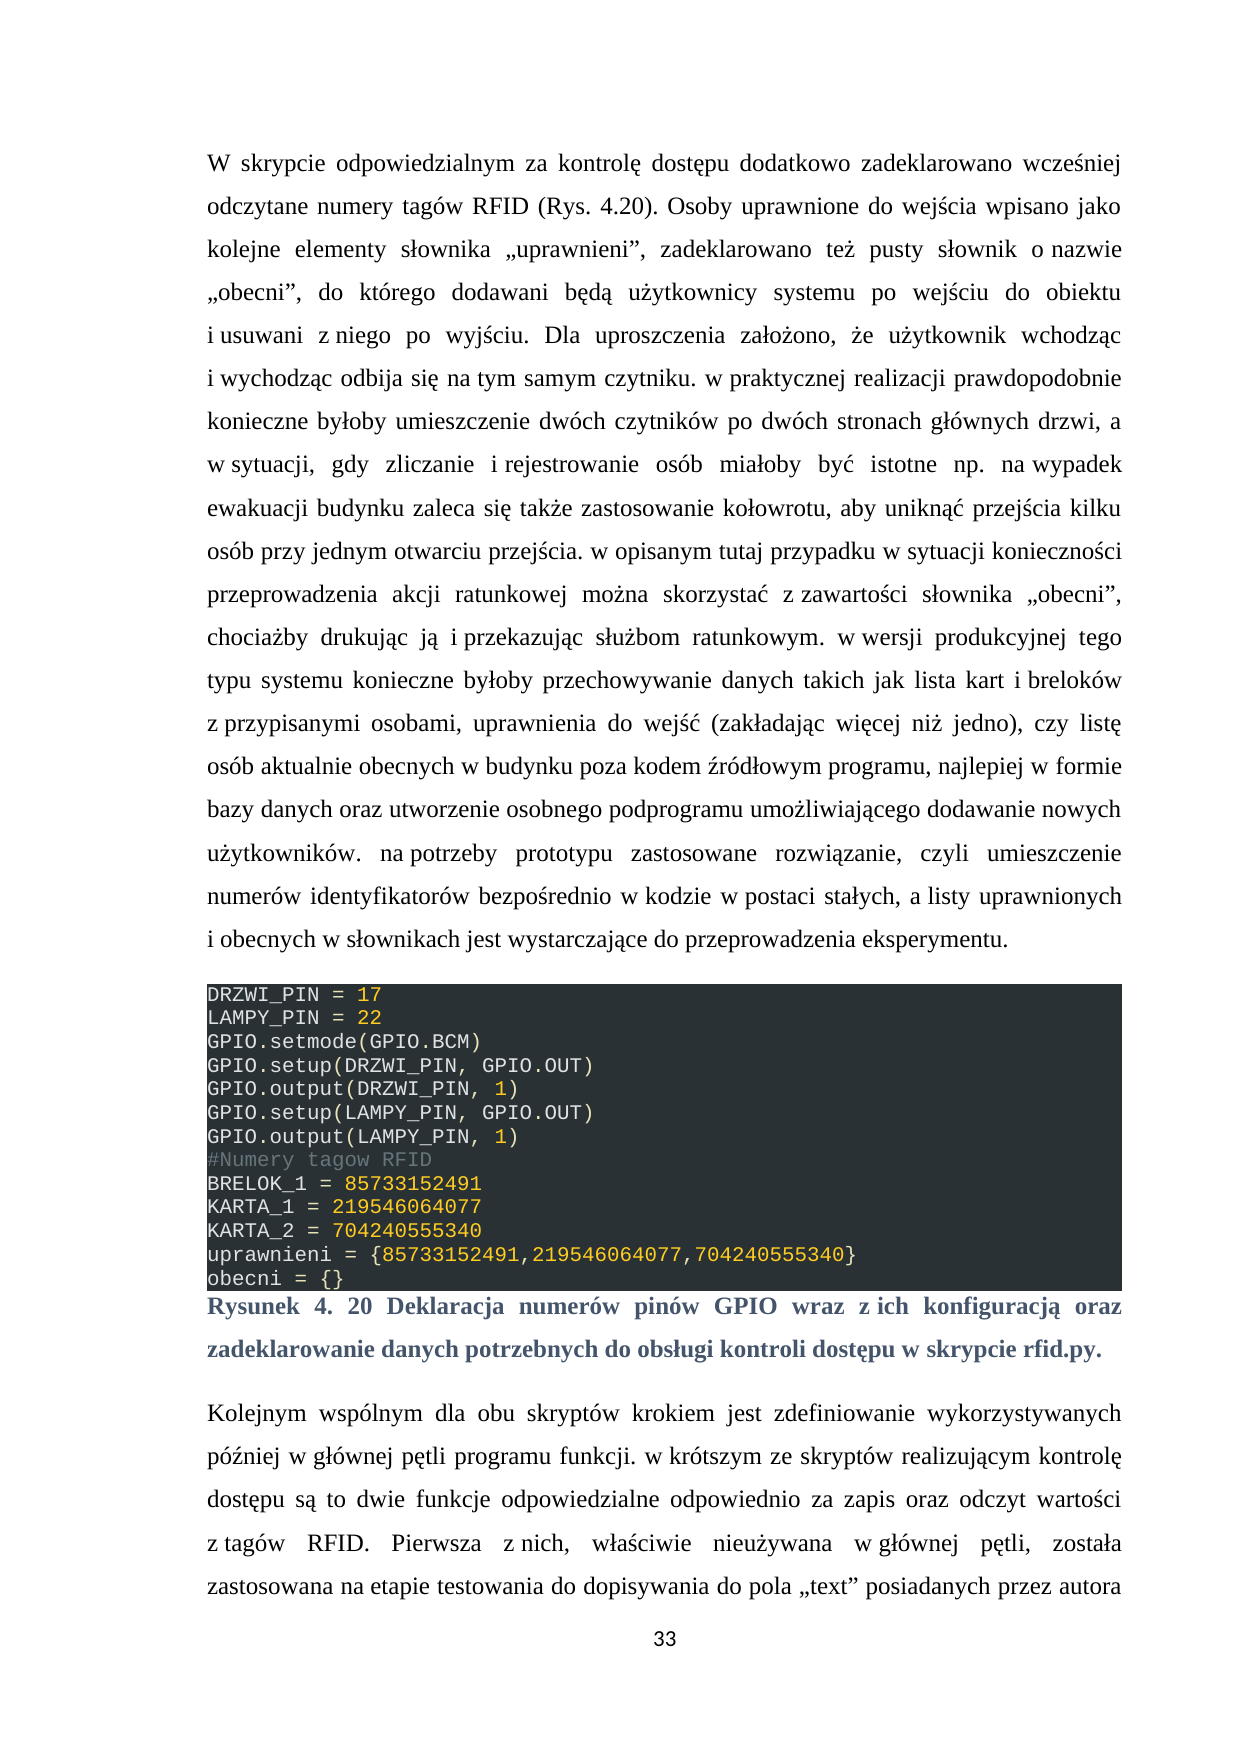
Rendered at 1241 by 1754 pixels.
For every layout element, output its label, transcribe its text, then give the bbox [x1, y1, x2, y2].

text #Numery tagow RFID [207, 1149, 1122, 1173]
text GPIO.setmode(GPIO.BCM) [207, 1031, 1122, 1055]
text GPIO.output(LAMPY_PIN, 1) [207, 1126, 1122, 1149]
text DRZWI_PIN = 17 [207, 984, 1122, 1007]
text GPIO.setup(LAMPY_PIN, GPIO.OUT) [207, 1102, 1122, 1126]
text GPIO.setup(DRZWI_PIN, GPIO.OUT) [207, 1055, 1122, 1078]
text W skrypcie odpowiedzialnym za kontrolę dostępu dodatkowo zadeklarowano wcześniej odczytane numery tagów RFID (Rys. 4.20). Osoby uprawnione do wejścia wpisano jako kolejne elementy słownika „uprawnieni”, zadeklarowano też pusty słownik o nazwie „obecni”, do którego dodawani będą użytkownicy systemu po wejściu do obiektu i usuwani z niego po wyjściu. Dla uproszczenia założono, że użytkownik wchodząc i wychodząc odbija się na tym samym czytniku. w praktycznej realizacji prawdopodobnie konieczne byłoby umieszczenie dwóch czytników po dwóch stronach głównych drzwi, a w sytuacji, gdy zliczanie i rejestrowanie osób miałoby być istotne np. na wypadek ewakuacji budynku zaleca się także zastosowanie kołowrotu, aby uniknąć przejścia kilku osób przy jednym otwarciu przejścia. w opisanym tutaj przypadku w sytuacji konieczności przeprowadzenia akcji ratunkowej można skorzystać z zawartości słownika „obecni”, chociażby drukując ją i przekazując służbom ratunkowym. w wersji produkcyjnej tego typu systemu konieczne byłoby przechowywanie danych takich jak lista kart i breloków z przypisanymi osobami, uprawnienia do wejść (zakładając więcej niż jedno), czy listę osób aktualnie obecnych w budynku poza kodem źródłowym programu, najlepiej w formie bazy danych oraz utworzenie osobnego podprogramu umożliwiającego dodawanie nowych użytkowników. na potrzeby prototypu zastosowane rozwiązanie, czyli umieszczenie numerów identyfikatorów bezpośrednio w kodzie w postaci stałych, a listy uprawnionych i obecnych w słownikach jest wystarczające do przeprowadzenia eksperymentu. [207, 148, 1122, 953]
text LAMPY_PIN = 22 [207, 1007, 1122, 1031]
text uprawnieni = {85733152491,219546064077,704240555340} [207, 1244, 1122, 1267]
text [207, 1398, 1122, 1599]
text KARTA_1 = 219546064077 [207, 1197, 1122, 1220]
text KARTA_2 = 704240555340 [207, 1220, 1122, 1244]
text GPIO.output(DRZWI_PIN, 1) [207, 1078, 1122, 1102]
text BRELOK_1 = 85733152491 [207, 1173, 1122, 1197]
text obecni = {} [207, 1267, 1122, 1291]
text Rysunek 4. 20 Deklaracja numerów pinów GPIO wraz z ich konfiguracją oraz zadeklarowanie danych potrzebnych do obsługi kontroli dostępu w skrypcie rfid.py. [207, 1291, 1122, 1363]
